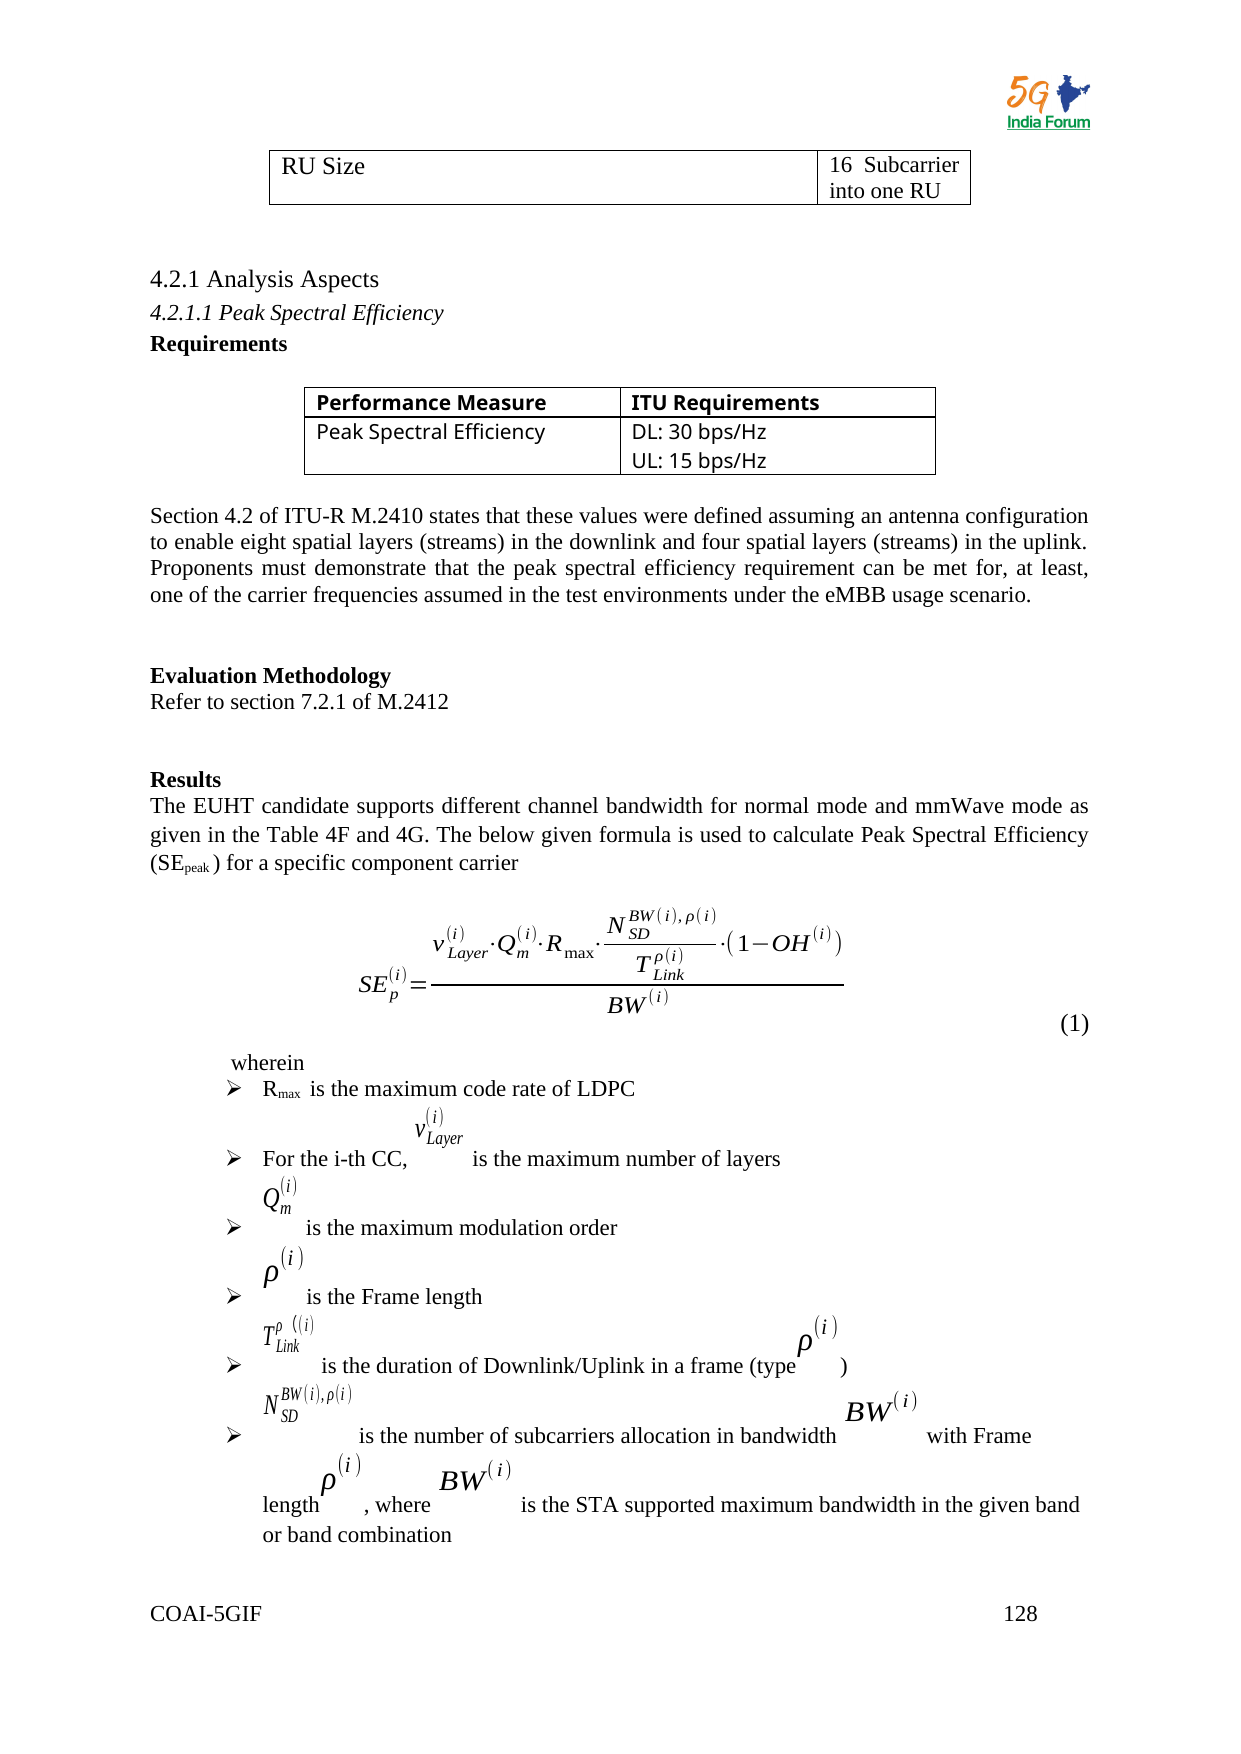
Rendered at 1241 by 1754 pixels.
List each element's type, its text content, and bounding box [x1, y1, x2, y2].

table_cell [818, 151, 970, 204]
text Refer to section 7.2.1 of M.2412 [150, 688, 1090, 714]
list is the duration of Downlink/Uplink in a frame (type) [225, 1313, 1090, 1379]
list is the Frame length [225, 1244, 1090, 1310]
text 4.2.1.1 Peak Spectral Efficiency [150, 299, 1090, 326]
text Section 4.2 of ITU-R M.2410 states that these values were defined assuming an antenna configuration to enable eight spatial layers (streams) in the downlink and four spatial layers (streams) in the uplink. Proponents must demonstrate that the peak spectral efficiency requirement can be met for, at least, one of the carrier frequencies assumed in the test environments under the eMBB usage scenario. [150, 502, 1090, 607]
text 4.2.1 Analysis Aspects [150, 264, 1090, 293]
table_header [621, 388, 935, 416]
list is the number of subcarriers allocation in bandwidth with Frame length, where is the STA supported maximum bandwidth in the given band or band combination [225, 1383, 1090, 1548]
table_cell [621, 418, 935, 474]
text The EUHT candidate supports different channel bandwidth for normal mode and mmWave mode as given in the Table 4F and 4G. The below given formula is used to calculate Peak Spectral Efficiency (SEpeak ) for a specific component carrier [150, 792, 1090, 876]
list Rmax is the maximum code rate of LDPC [225, 1076, 1090, 1102]
text Requirements [150, 330, 1090, 356]
text Evaluation Methodology [150, 662, 1090, 688]
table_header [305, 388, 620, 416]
list is the maximum modulation order [225, 1175, 1090, 1240]
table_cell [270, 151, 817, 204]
text Results [150, 766, 1090, 792]
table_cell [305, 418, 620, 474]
text wherein [225, 1049, 1090, 1076]
list For the i-th CC, is the maximum number of layers [225, 1106, 1090, 1171]
text (1) [150, 906, 1090, 1037]
picture [1007, 75, 1091, 130]
